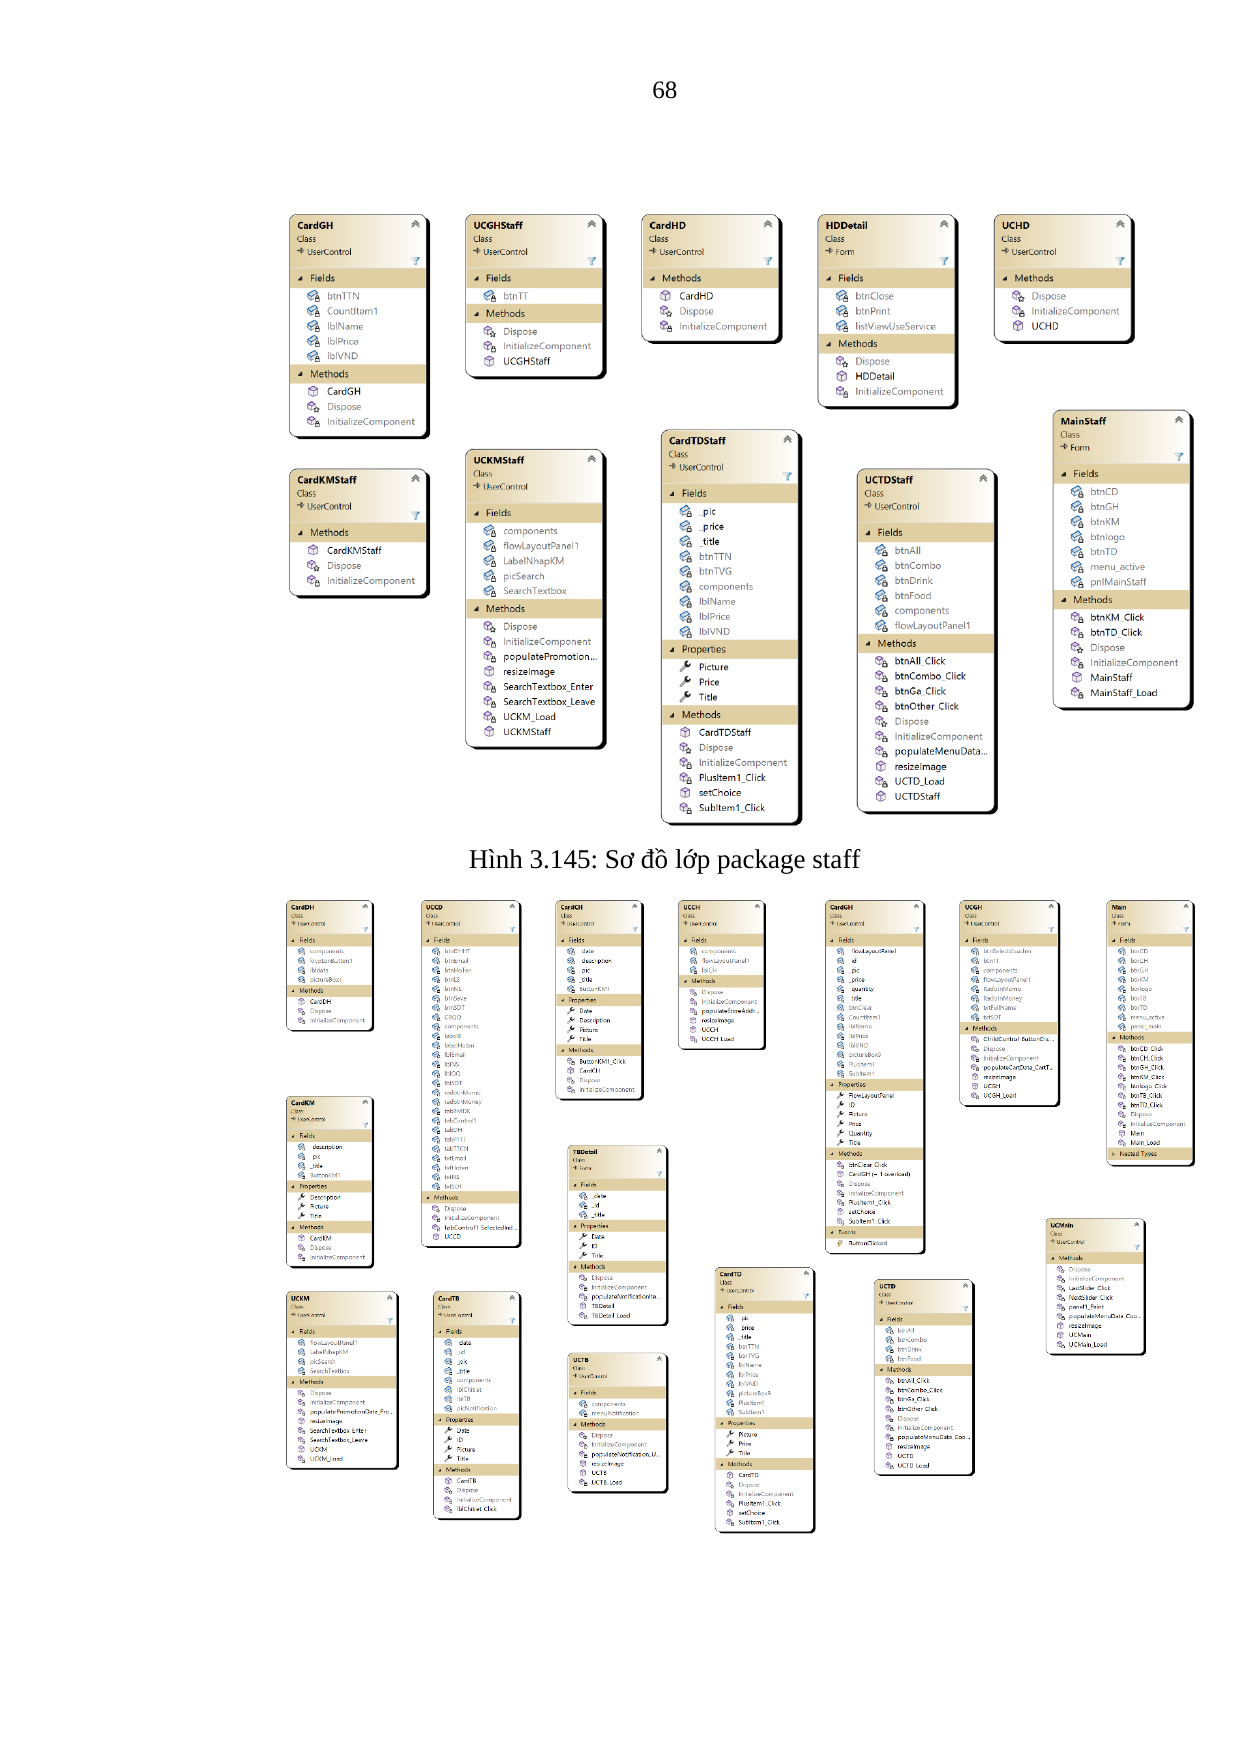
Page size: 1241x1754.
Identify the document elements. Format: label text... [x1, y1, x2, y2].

text Hình 3.145: Sơ đồ lớp package staff [207, 843, 1122, 874]
picture [281, 895, 1197, 1536]
picture [281, 206, 1197, 830]
